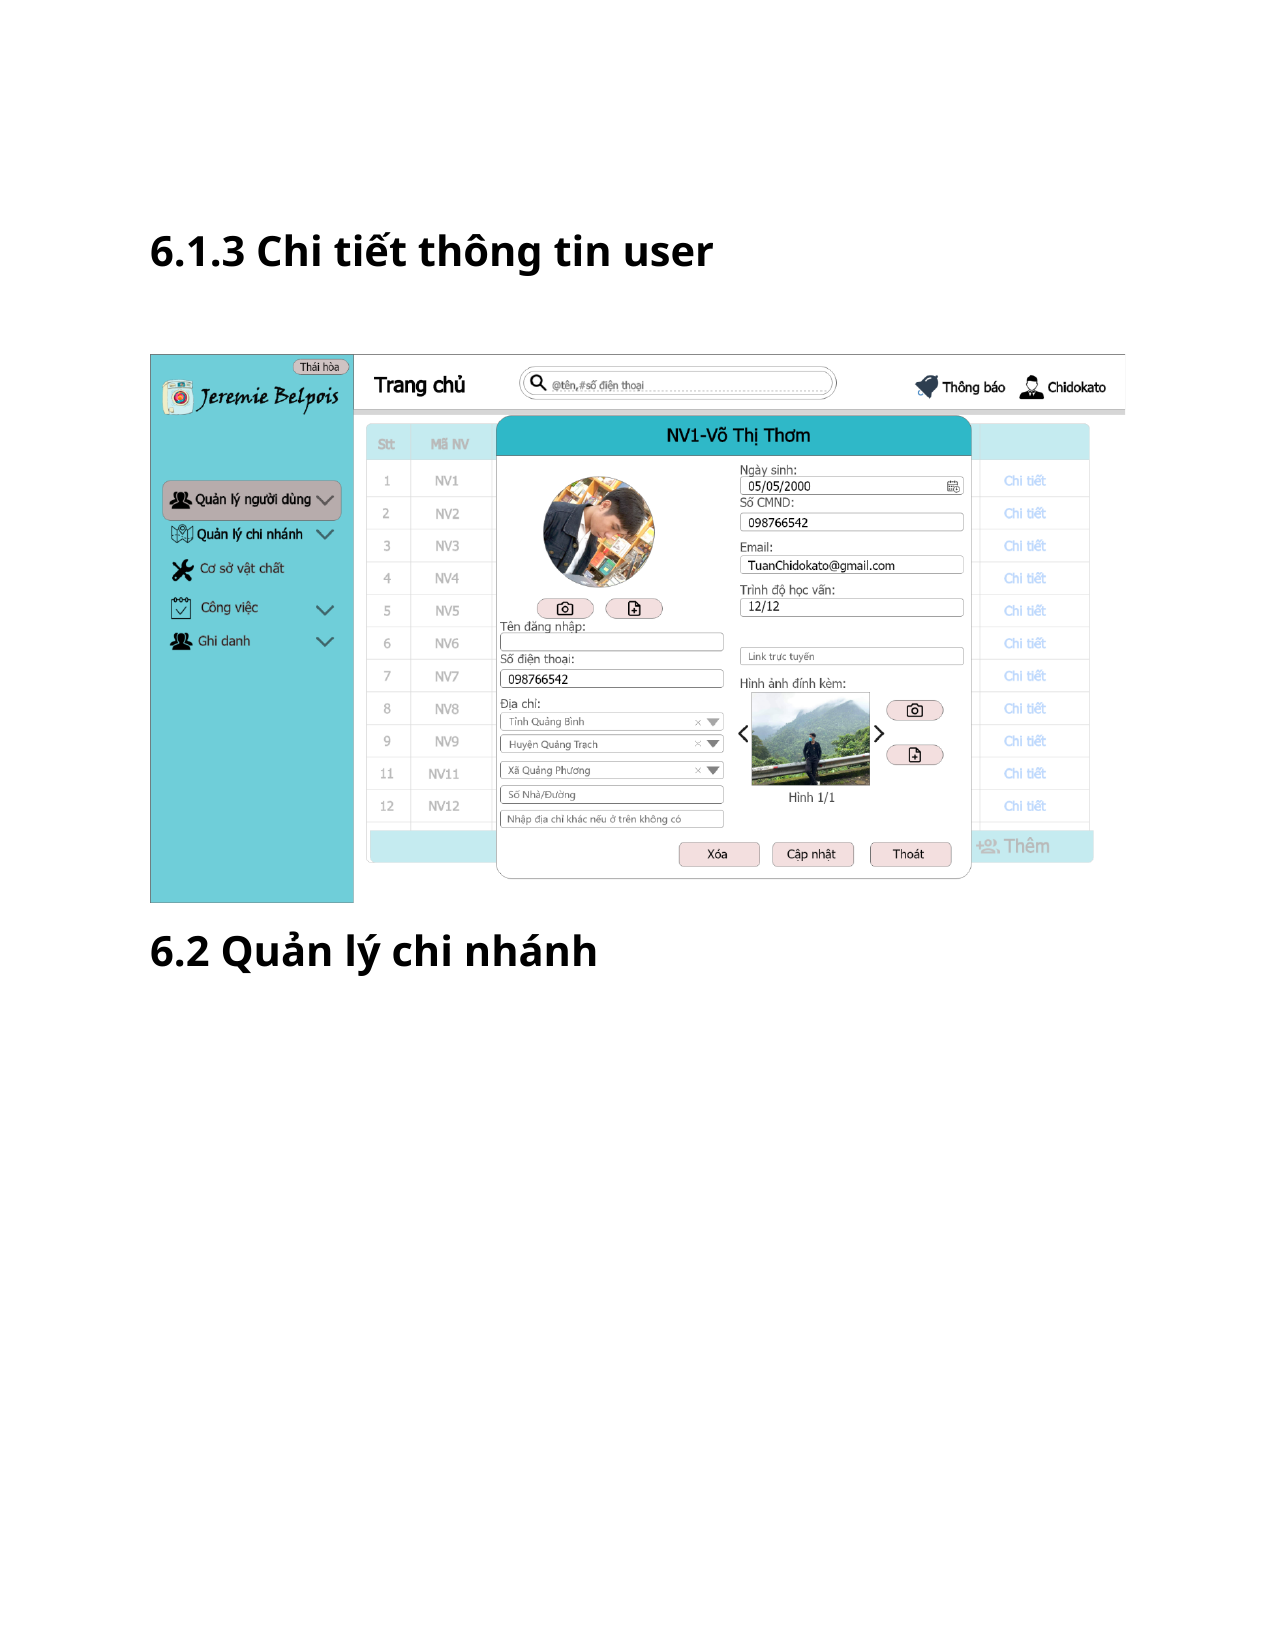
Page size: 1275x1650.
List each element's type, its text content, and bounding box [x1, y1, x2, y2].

picture [150, 354, 1125, 903]
subtitle 6.1.3 Chi tiết thông tin user [150, 222, 1125, 278]
subtitle 6.2 Quản lý chi nhánh [150, 922, 1125, 978]
